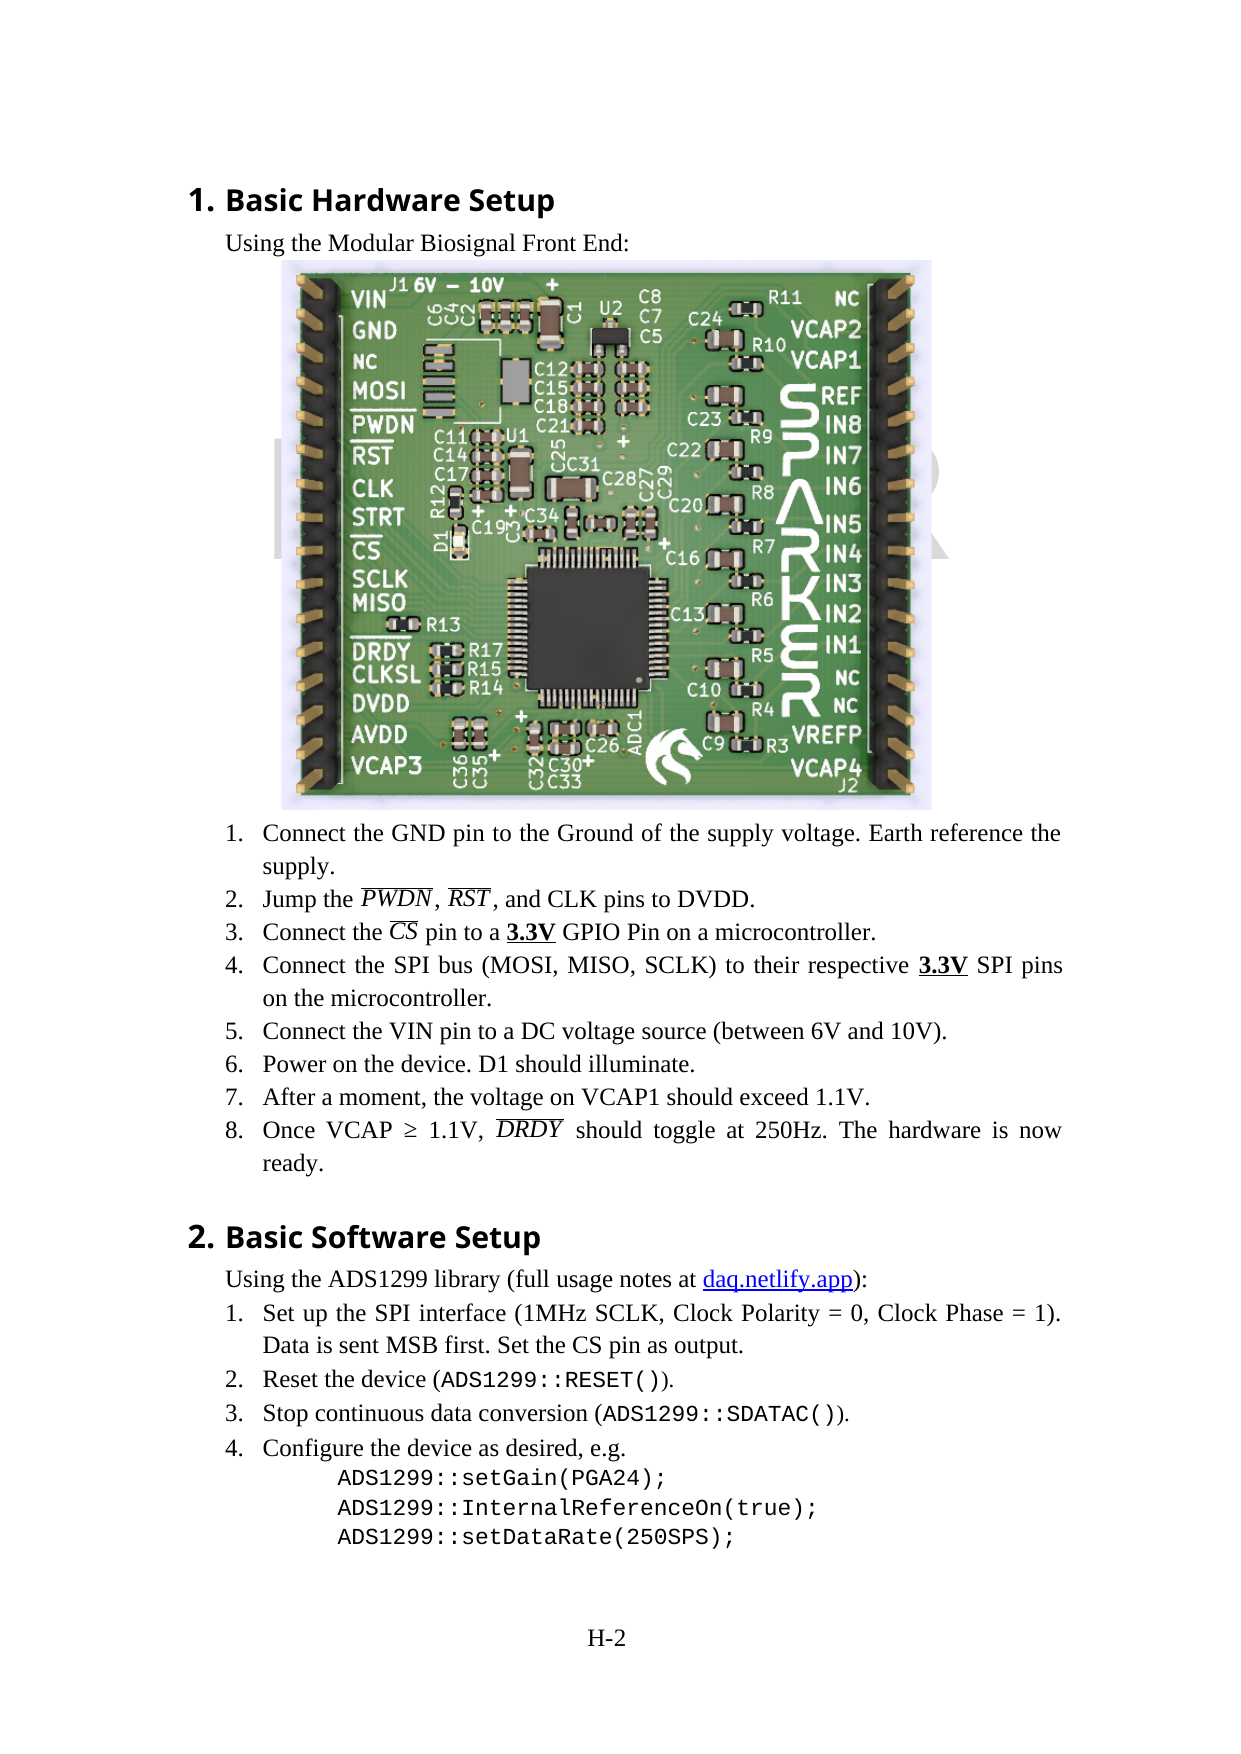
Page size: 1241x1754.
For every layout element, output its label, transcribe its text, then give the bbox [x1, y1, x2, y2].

list Basic Software Setup [187, 1214, 1063, 1258]
list Basic Hardware Setup [187, 177, 1063, 221]
list Jump the , , and CLK pins to DVDD. [225, 884, 1063, 913]
list Once VCAP 1.1V, should toggle at 250Hz. The hardware is now ready. [225, 1115, 1063, 1177]
list ADS1299::setDataRate(250SPS); [337, 1526, 1063, 1552]
list After a moment, the voltage on VCAP1 should exceed 1.1V. [225, 1082, 1063, 1111]
list ADS1299::setGain(PGA24); [337, 1466, 1063, 1492]
list Reset the device (ADS1299::RESET()). [225, 1364, 1063, 1394]
list Power on the device. D1 should illuminate. [225, 1049, 1063, 1078]
list Set up the SPI interface (1MHz SCLK, Clock Polarity = 0, Clock Phase = 1). Data is sent MSB first. Set the CS pin as output. [225, 1298, 1063, 1359]
list Using the ADS1299 library (full usage notes at daq.netlify.app): [225, 1264, 1063, 1293]
list Configure the device as desired, e.g. [225, 1433, 1063, 1462]
list Connect the SPI bus (MOSI, MISO, SCLK) to their respective 3.3V SPI pins on the microcontroller. [225, 950, 1063, 1012]
picture [281, 260, 932, 810]
list Connect the VIN pin to a DC voltage source (between 6V and 10V). [225, 1016, 1063, 1045]
list ADS1299::InternalReferenceOn(true); [337, 1496, 1063, 1522]
list Stop continuous data conversion (ADS1299::SDATAC()). [225, 1398, 1063, 1428]
list Using the Modular Biosignal Front End: [225, 228, 1063, 256]
list Connect the pin to a 3.3V GPIO Pin on a microcontroller. [225, 917, 1063, 946]
